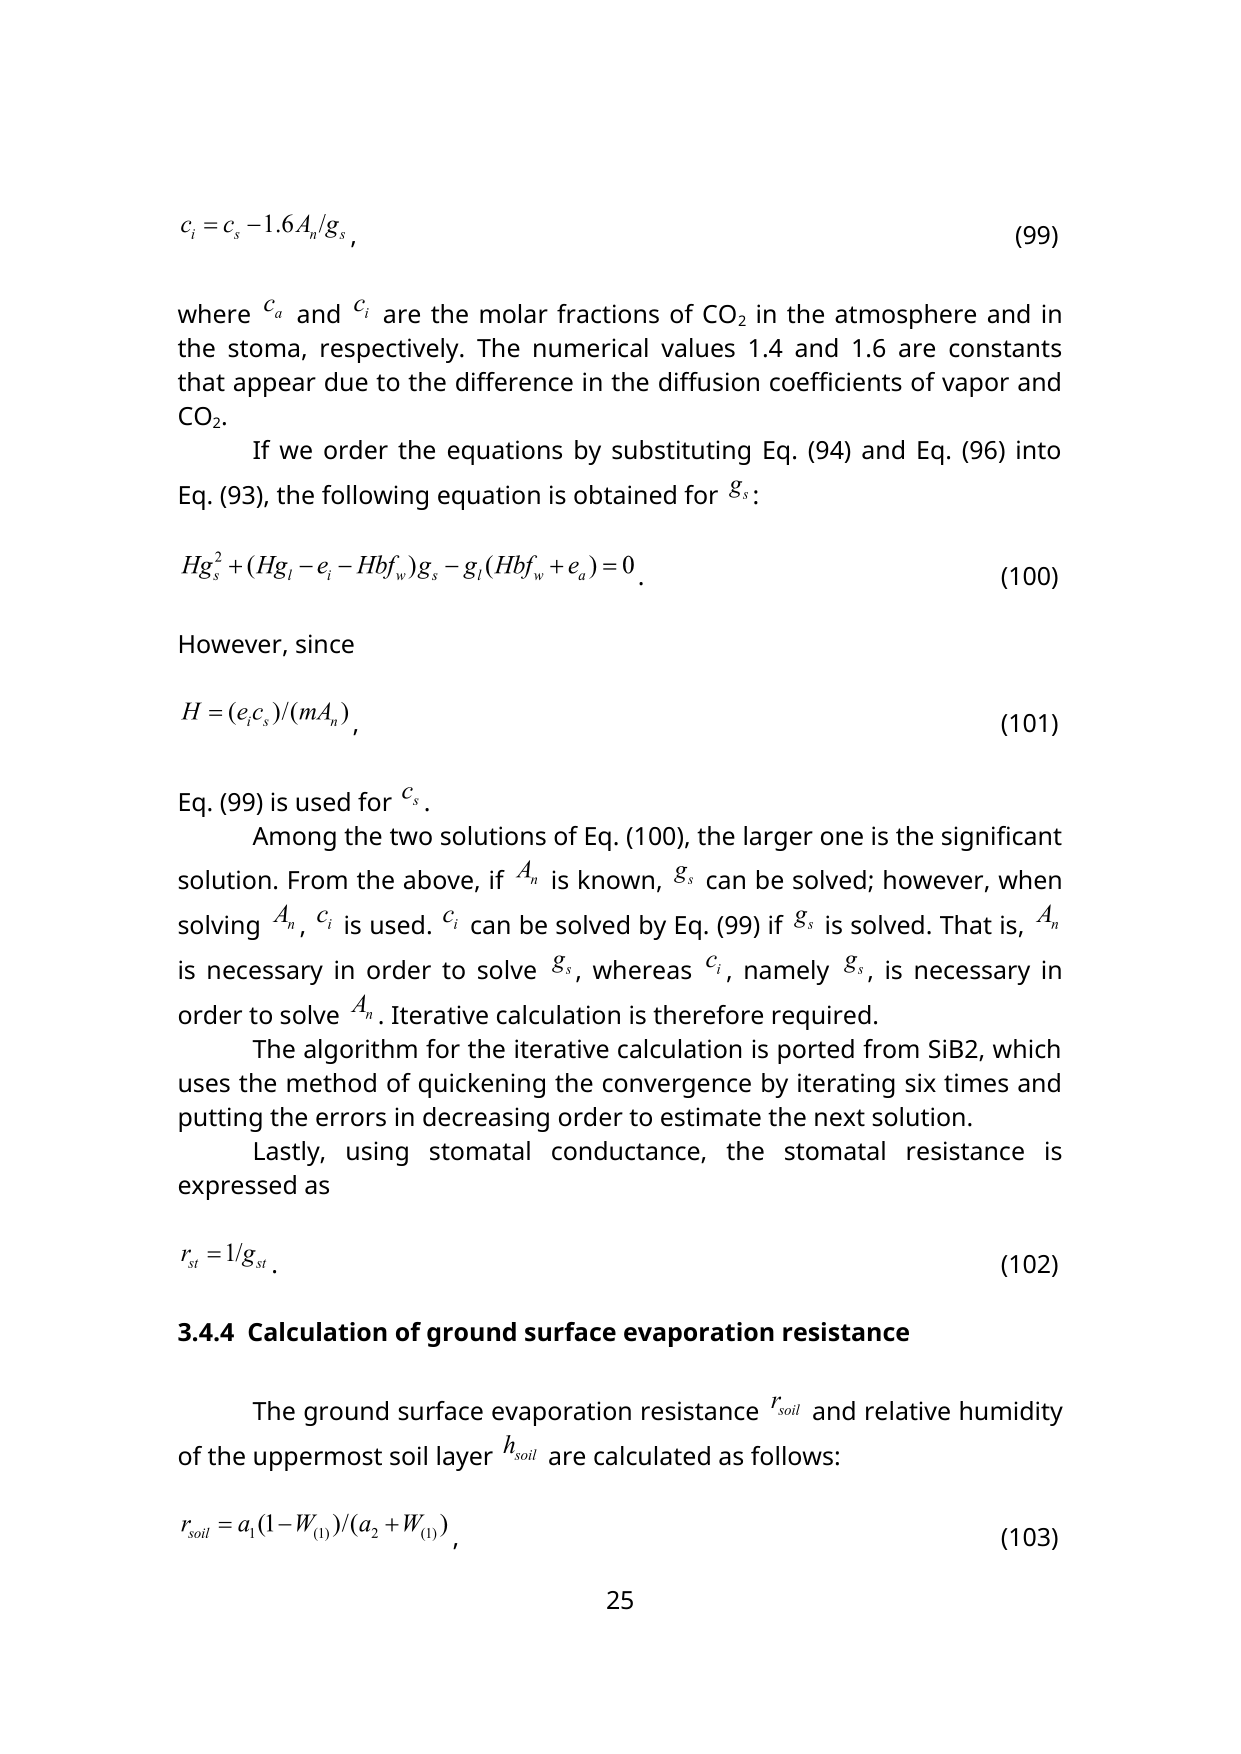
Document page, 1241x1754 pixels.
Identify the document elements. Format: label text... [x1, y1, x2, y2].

picture [346, 986, 378, 1025]
picture [439, 897, 463, 935]
text Among the two solutions of Eq. (100), the larger one is the significant solution. From the above, if is known, can be solved; however, when solving , is used. can be solved by Eq. (99) if is solved. That is, is necessary in order to solve , whereas , namely , is necessary in order to solve . Iterative calculation is therefore required. [177, 818, 1063, 1031]
picture [702, 941, 726, 980]
picture [350, 285, 374, 324]
picture [790, 897, 818, 935]
text The algorithm for the iterative calculation is ported from SiB2, which uses the method of quickening the convergence by iterating six times and putting the errors in decreasing order to estimate the next solution. [177, 1031, 1063, 1134]
text Lastly, using stomatal conductance, the stomatal resistance is expressed as [177, 1134, 1063, 1202]
picture [499, 1427, 542, 1466]
picture [670, 852, 698, 890]
picture [268, 897, 300, 935]
picture [177, 1506, 453, 1546]
text The ground surface evaporation resistance and relative humidity of the uppermost soil layer are calculated as follows: [177, 1383, 1063, 1472]
picture [398, 773, 424, 811]
picture [177, 694, 353, 732]
text , (99) [177, 207, 1063, 252]
picture [725, 466, 753, 505]
picture [313, 897, 337, 935]
picture [177, 1235, 271, 1274]
text . (102) [177, 1236, 1063, 1281]
text Eq. (99) is used for . [177, 773, 1063, 818]
picture [1031, 897, 1063, 935]
picture [511, 852, 543, 890]
picture [260, 285, 288, 324]
picture [548, 941, 576, 980]
picture [177, 545, 638, 586]
picture [767, 1382, 805, 1421]
text , (101) [177, 694, 1063, 739]
text where and are the molar fractions of CO2 in the atmosphere and in the stoma, respectively. The numerical values 1.4 and 1.6 are constants that appear due to the difference in the diffusion coefficients of vapor and CO2. [177, 286, 1063, 433]
text However, since [177, 626, 1063, 661]
text 3.4.4 Calculation of ground surface evaporation resistance [177, 1315, 1063, 1349]
picture [840, 941, 868, 980]
picture [177, 206, 350, 245]
text If we order the equations by substituting Eq. (94) and Eq. (96) into Eq. (93), the following equation is obtained for : [177, 433, 1063, 511]
